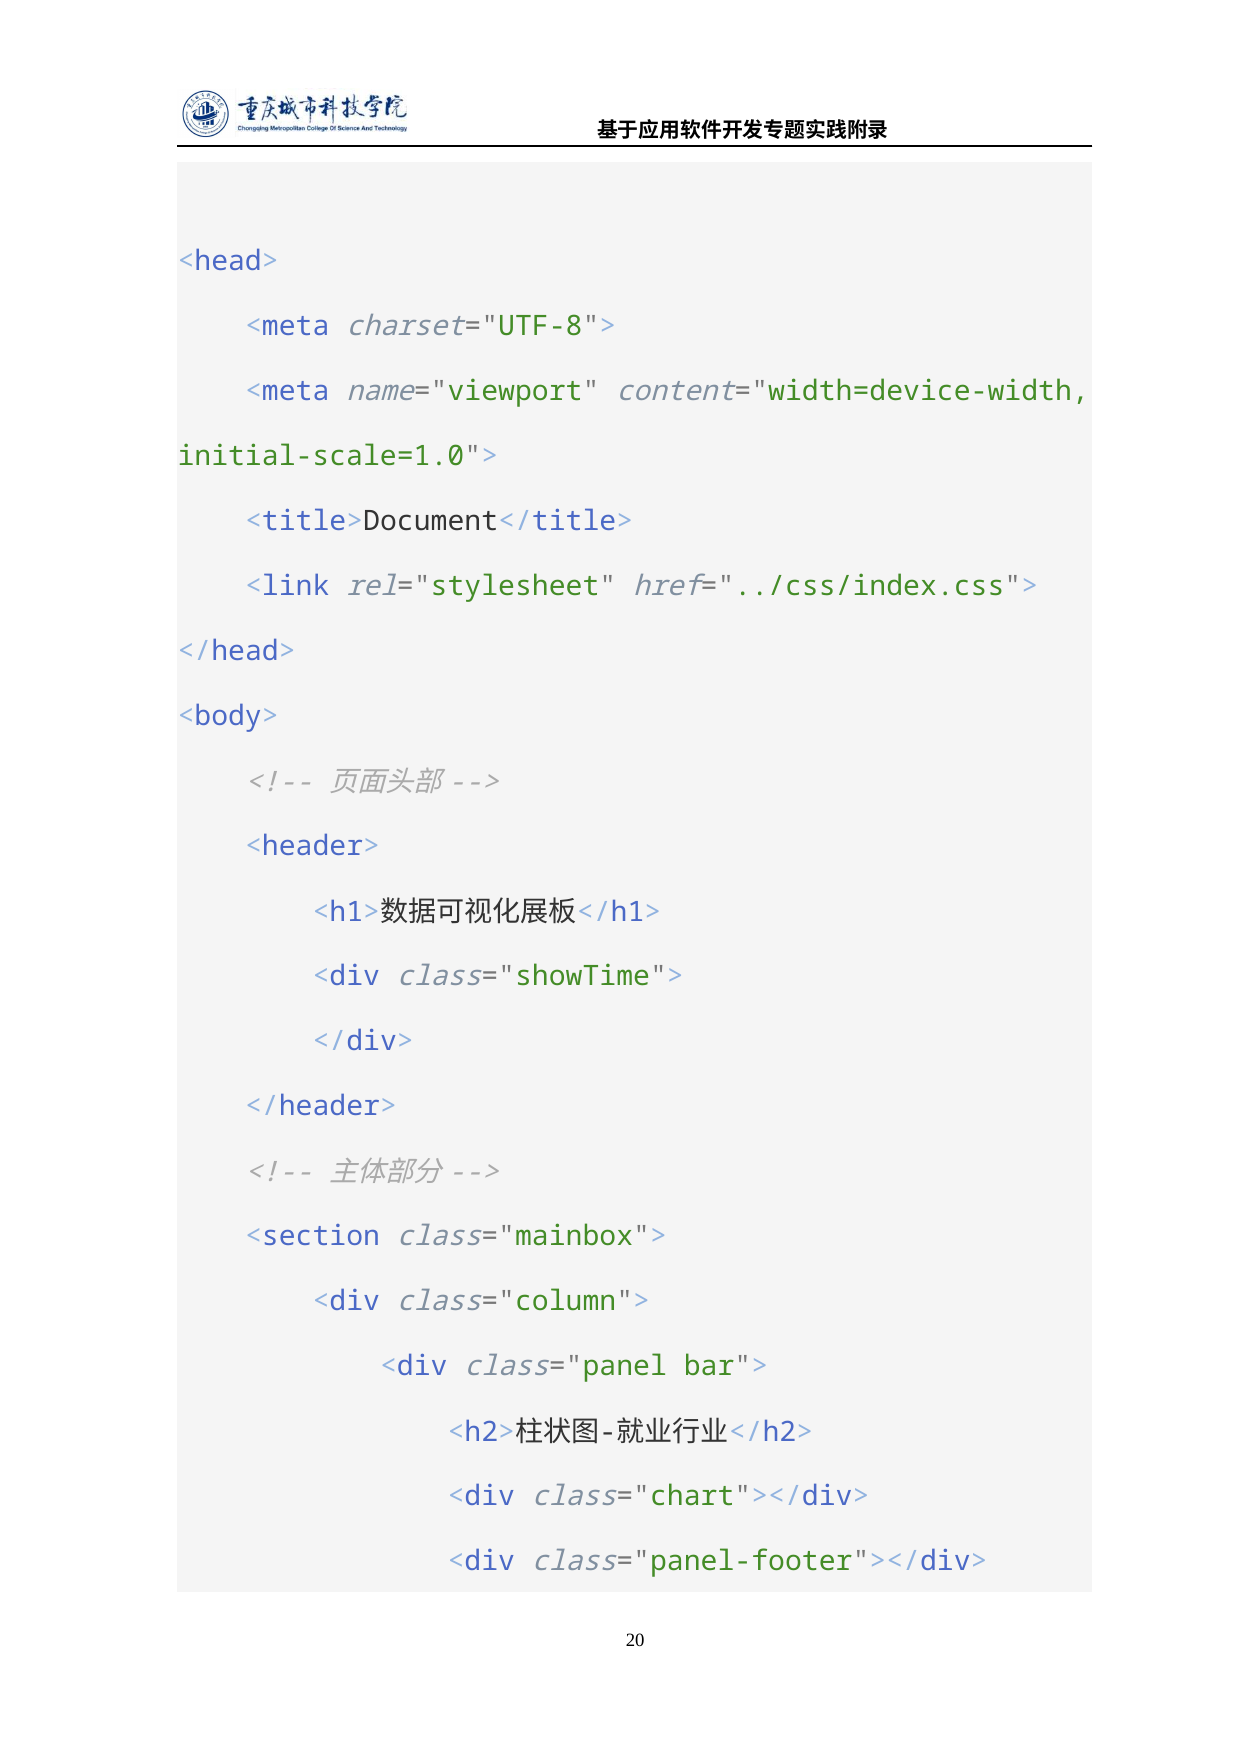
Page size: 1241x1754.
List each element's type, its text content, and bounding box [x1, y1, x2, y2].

text </head> [177, 617, 1092, 682]
text </div> [177, 1007, 1092, 1072]
text <meta charset="UTF-8"> [177, 292, 1092, 357]
text <div class="showTime"> [177, 942, 1092, 1007]
text <head> [177, 227, 1092, 292]
text <h2>柱状图-就业行业</h2> [177, 1397, 1092, 1462]
text <div class="panel-footer"></div> [177, 1527, 1092, 1592]
text <header> [177, 812, 1092, 877]
text <h1>数据可视化展板</h1> [177, 877, 1092, 942]
text <link rel="stylesheet" href="../css/index.css"> [177, 552, 1092, 617]
text <div class="chart"></div> [177, 1462, 1092, 1527]
text <title>Document</title> [177, 487, 1092, 552]
text <!-- 主体部分 --> [177, 1137, 1092, 1202]
text <body> [177, 682, 1092, 747]
text </header> [177, 1072, 1092, 1137]
text <div class="panel bar"> [177, 1332, 1092, 1397]
text <meta name="viewport" content="width=device-width, initial-scale=1.0"> [177, 357, 1092, 487]
text <div class="column"> [177, 1267, 1092, 1332]
text <!-- 页面头部 --> [177, 747, 1092, 812]
picture [177, 88, 414, 138]
text <section class="mainbox"> [177, 1202, 1092, 1267]
